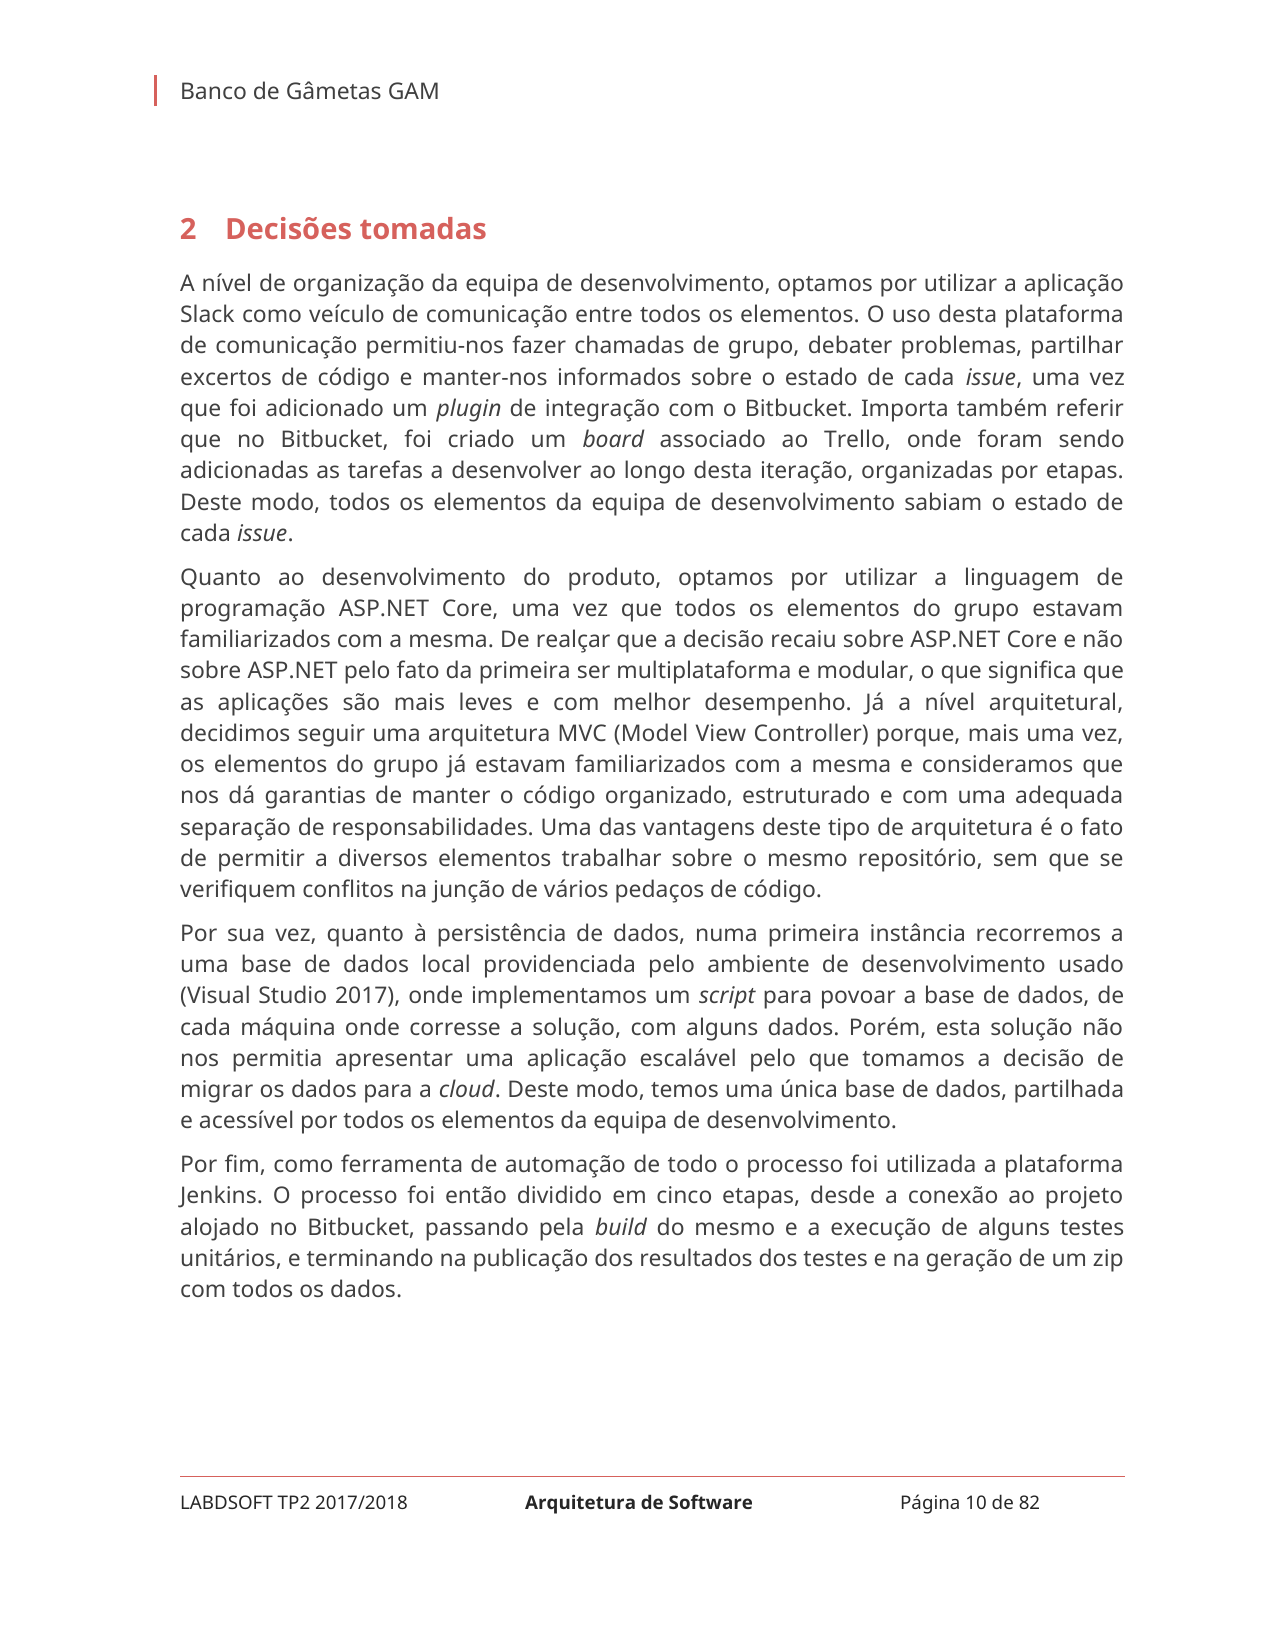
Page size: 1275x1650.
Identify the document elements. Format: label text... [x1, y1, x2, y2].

text Por fim, como ferramenta de automação de todo o processo foi utilizada a plataforma Jenkins. O processo foi então dividido em cinco etapas, desde a conexão ao projeto alojado no Bitbucket, passando pela build do mesmo e a execução de alguns testes unitários, e terminando na publicação dos resultados dos testes e na geração de um zip com todos os dados. [180, 1148, 1125, 1304]
text A nível de organização da equipa de desenvolvimento, optamos por utilizar a aplicação Slack como veículo de comunicação entre todos os elementos. O uso desta plataforma de comunicação permitiu-nos fazer chamadas de grupo, debater problemas, partilhar excertos de código e manter-nos informados sobre o estado de cada issue, uma vez que foi adicionado um plugin de integração com o Bitbucket. Importa também referir que no Bitbucket, foi criado um board associado ao Trello, onde foram sendo adicionadas as tarefas a desenvolver ao longo desta iteração, organizadas por etapas. Deste modo, todos os elementos da equipa de desenvolvimento sabiam o estado de cada issue. [180, 267, 1125, 548]
text Por sua vez, quanto à persistência de dados, numa primeira instância recorremos a uma base de dados local providenciada pelo ambiente de desenvolvimento usado (Visual Studio 2017), onde implementamos um script para povoar a base de dados, de cada máquina onde corresse a solução, com alguns dados. Porém, esta solução não nos permitia apresentar uma aplicação escalável pelo que tomamos a decisão de migrar os dados para a cloud. Deste modo, temos uma única base de dados, partilhada e acessível por todos os elementos da equipa de desenvolvimento. [180, 917, 1125, 1136]
text Quanto ao desenvolvimento do produto, optamos por utilizar a linguagem de programação ASP.NET Core, uma vez que todos os elementos do grupo estavam familiarizados com a mesma. De realçar que a decisão recaiu sobre ASP.NET Core e não sobre ASP.NET pelo fato da primeira ser multiplataforma e modular, o que significa que as aplicações são mais leves e com melhor desempenho. Já a nível arquitetural, decidimos seguir uma arquitetura MVC (Model View Controller) porque, mais uma vez, os elementos do grupo já estavam familiarizados com a mesma e consideramos que nos dá garantias de manter o código organizado, estruturado e com uma adequada separação de responsabilidades. Uma das vantagens deste tipo de arquitetura é o fato de permitir a diversos elementos trabalhar sobre o mesmo repositório, sem que se verifiquem conflitos na junção de vários pedaços de código. [180, 561, 1125, 904]
subtitle Decisões tomadas [179, 208, 1125, 248]
